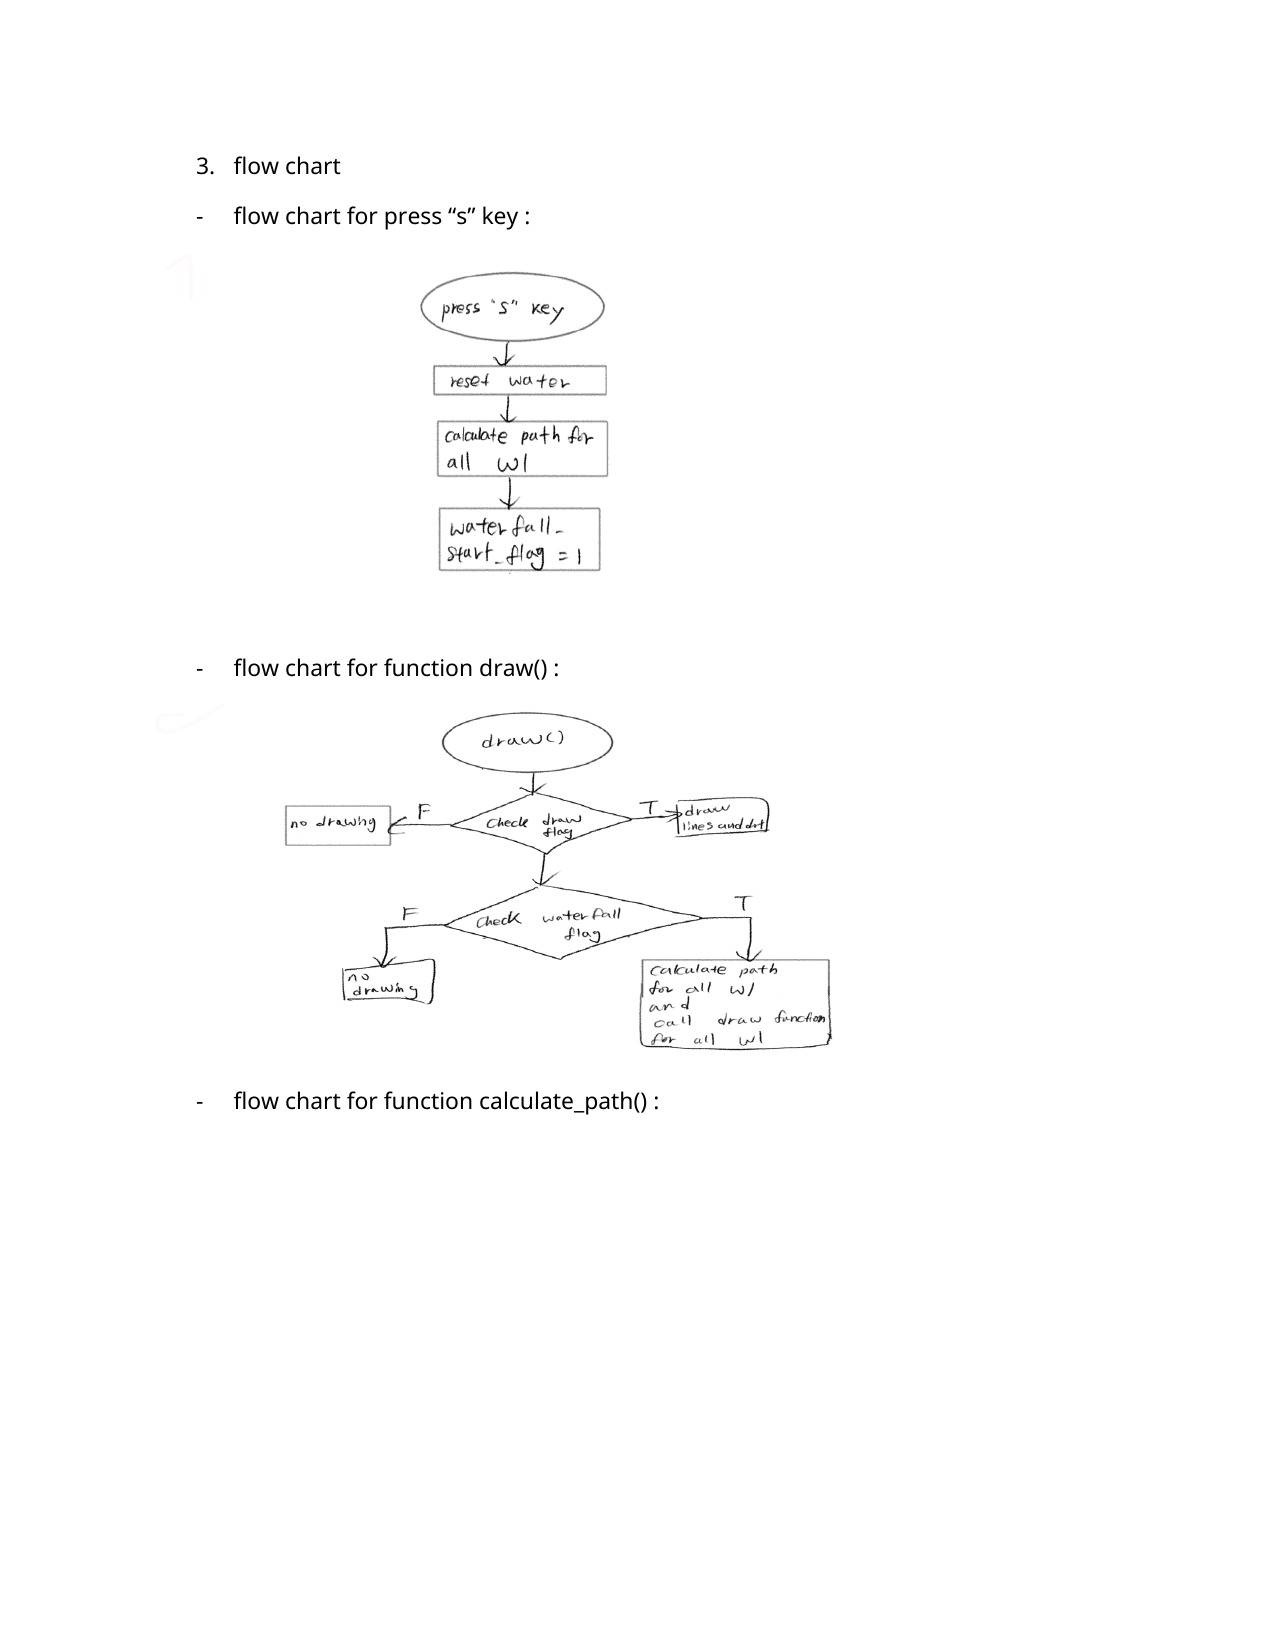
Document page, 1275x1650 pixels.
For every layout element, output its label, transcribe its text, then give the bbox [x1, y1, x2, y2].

list flow chart [196, 150, 1125, 181]
list flow chart for function draw() : [196, 652, 1125, 683]
list flow chart for press “s” key : [196, 200, 1125, 231]
list flow chart for function calculate_path() : [196, 1084, 1125, 1116]
